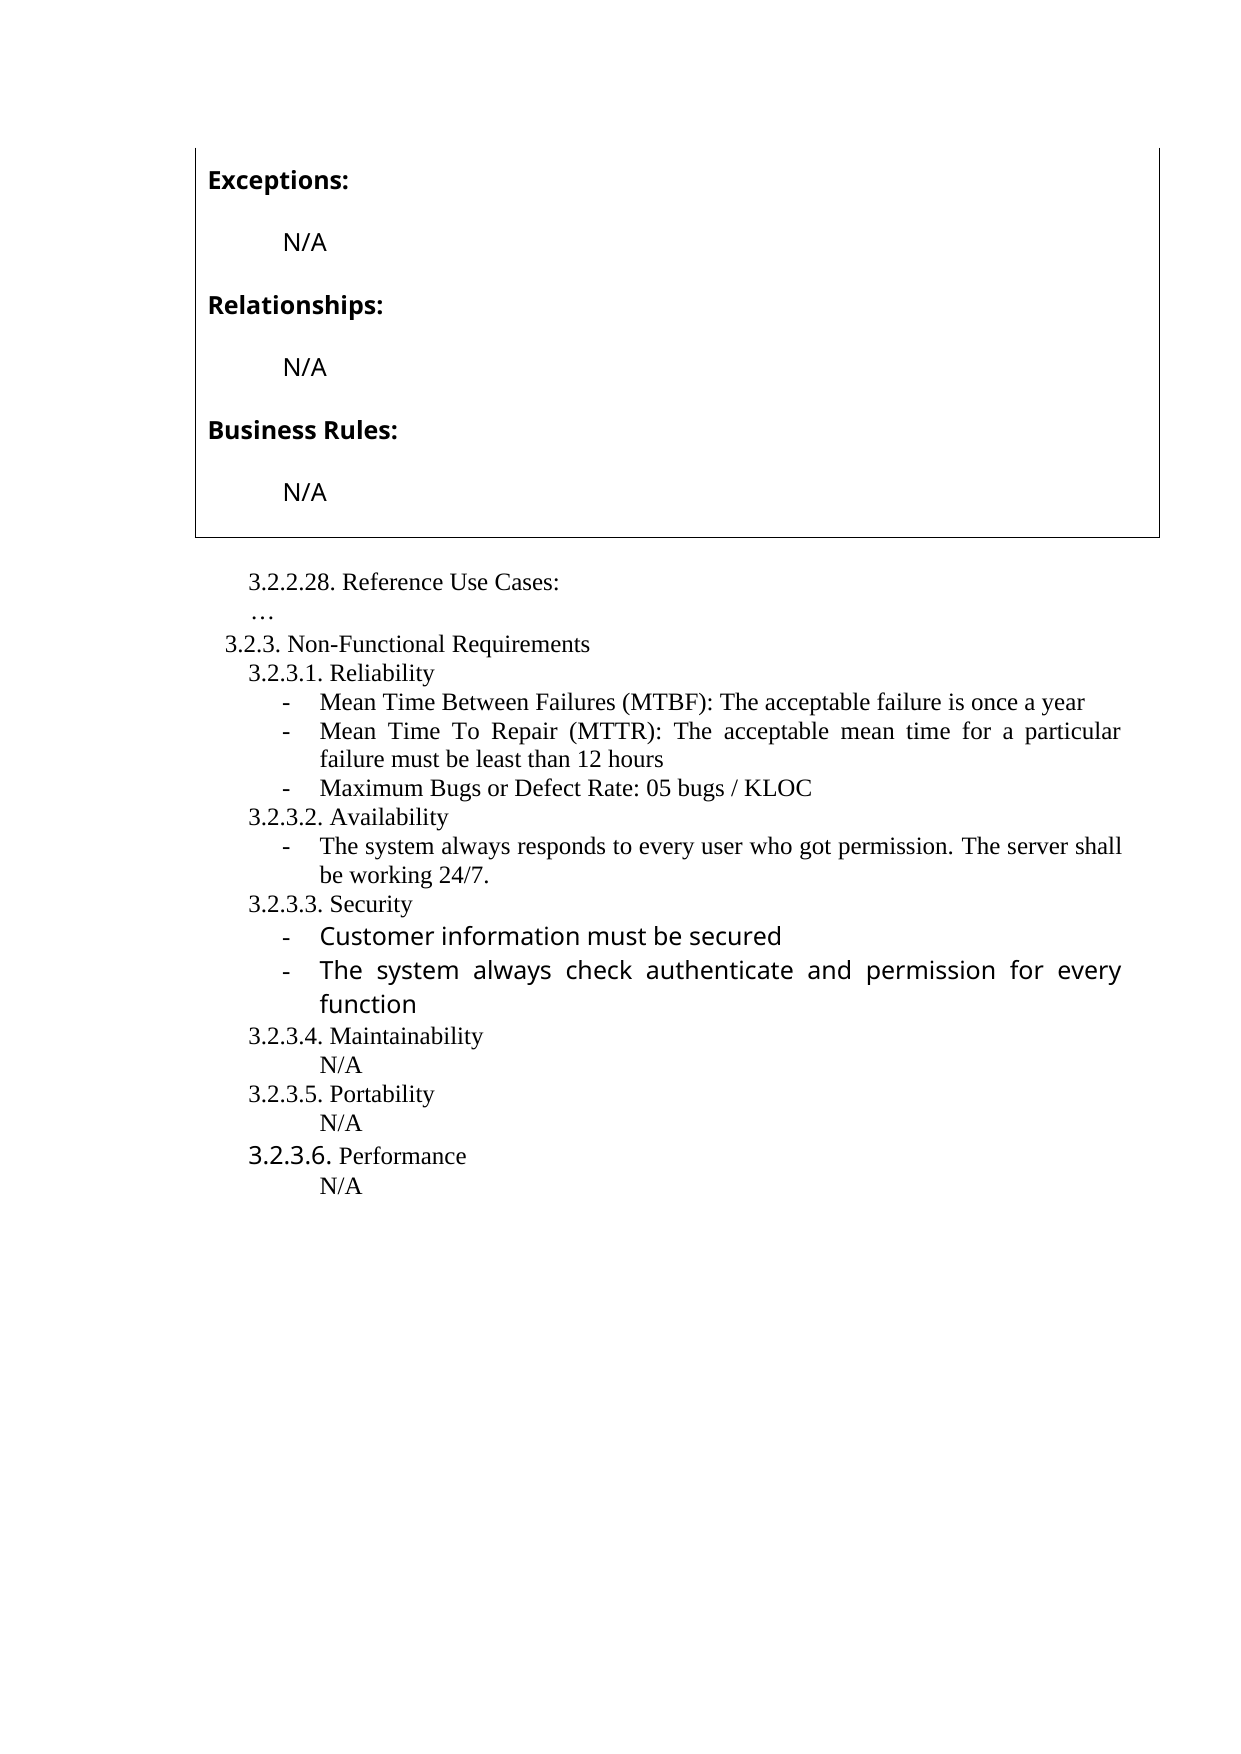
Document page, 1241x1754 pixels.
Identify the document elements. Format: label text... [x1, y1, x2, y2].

list N/A [319, 1171, 1122, 1200]
text … [250, 596, 1122, 625]
subtitle Security [248, 890, 1122, 918]
list Mean Time Between Failures (MTBF): The acceptable failure is once a year [282, 687, 1122, 716]
list N/A [319, 1108, 1122, 1137]
list The system always check authenticate and permission for every function [282, 952, 1122, 1020]
list N/A [319, 1050, 1122, 1078]
list The system always responds to every user who got permission. The server shall be working 24/7. [282, 831, 1122, 889]
list Mean Time To Repair (MTTR): The acceptable mean time for a particular failure must be least than 12 hours [282, 716, 1122, 773]
list Maximum Bugs or Defect Rate: 05 bugs / KLOC [282, 773, 1122, 802]
subtitle Portability [248, 1080, 1122, 1108]
subtitle Reliability [248, 659, 1122, 687]
subtitle Performance [248, 1138, 1122, 1171]
subtitle Non-Functional Requirements [224, 629, 1122, 658]
subtitle Reference Use Cases: [248, 568, 1122, 596]
list Customer information must be secured [282, 918, 1122, 952]
subtitle Maintainability [248, 1022, 1122, 1050]
subtitle Availability [248, 803, 1122, 831]
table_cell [196, 154, 1159, 537]
